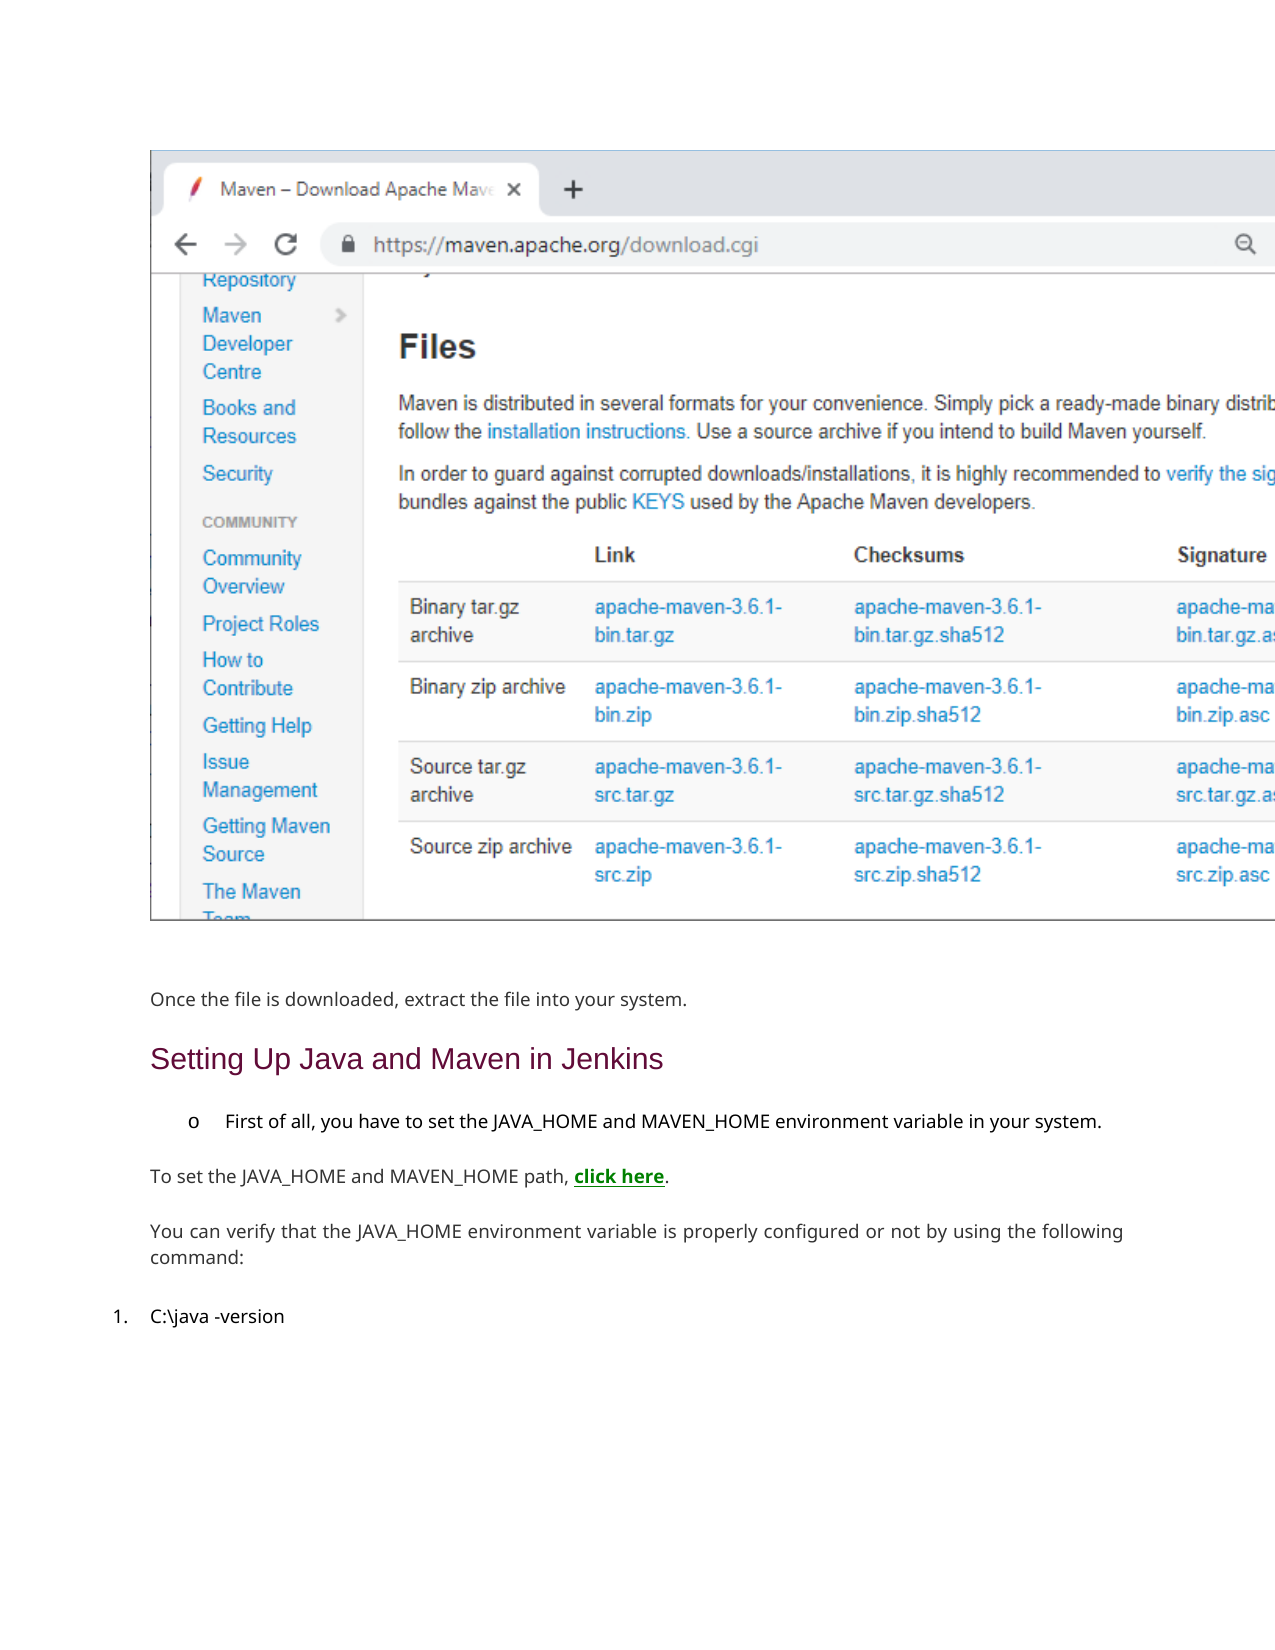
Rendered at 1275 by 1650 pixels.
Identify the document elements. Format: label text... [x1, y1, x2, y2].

subtitle Setting Up Java and Maven in Jenkins [150, 1041, 1125, 1075]
list First of all, you have to set the JAVA_HOME and MAVEN_HOME environment variable in your system. [187, 1104, 1125, 1134]
text You can verify that the JAVA_HOME environment variable is properly configured or not by using the following command: [150, 1218, 1125, 1269]
text Once the file is downloaded, extract the file into your system. [150, 986, 1125, 1011]
picture [150, 150, 1275, 921]
list C:\java -version [112, 1299, 1125, 1329]
text To set the JAVA_HOME and MAVEN_HOME path, click here. [150, 1164, 1125, 1189]
